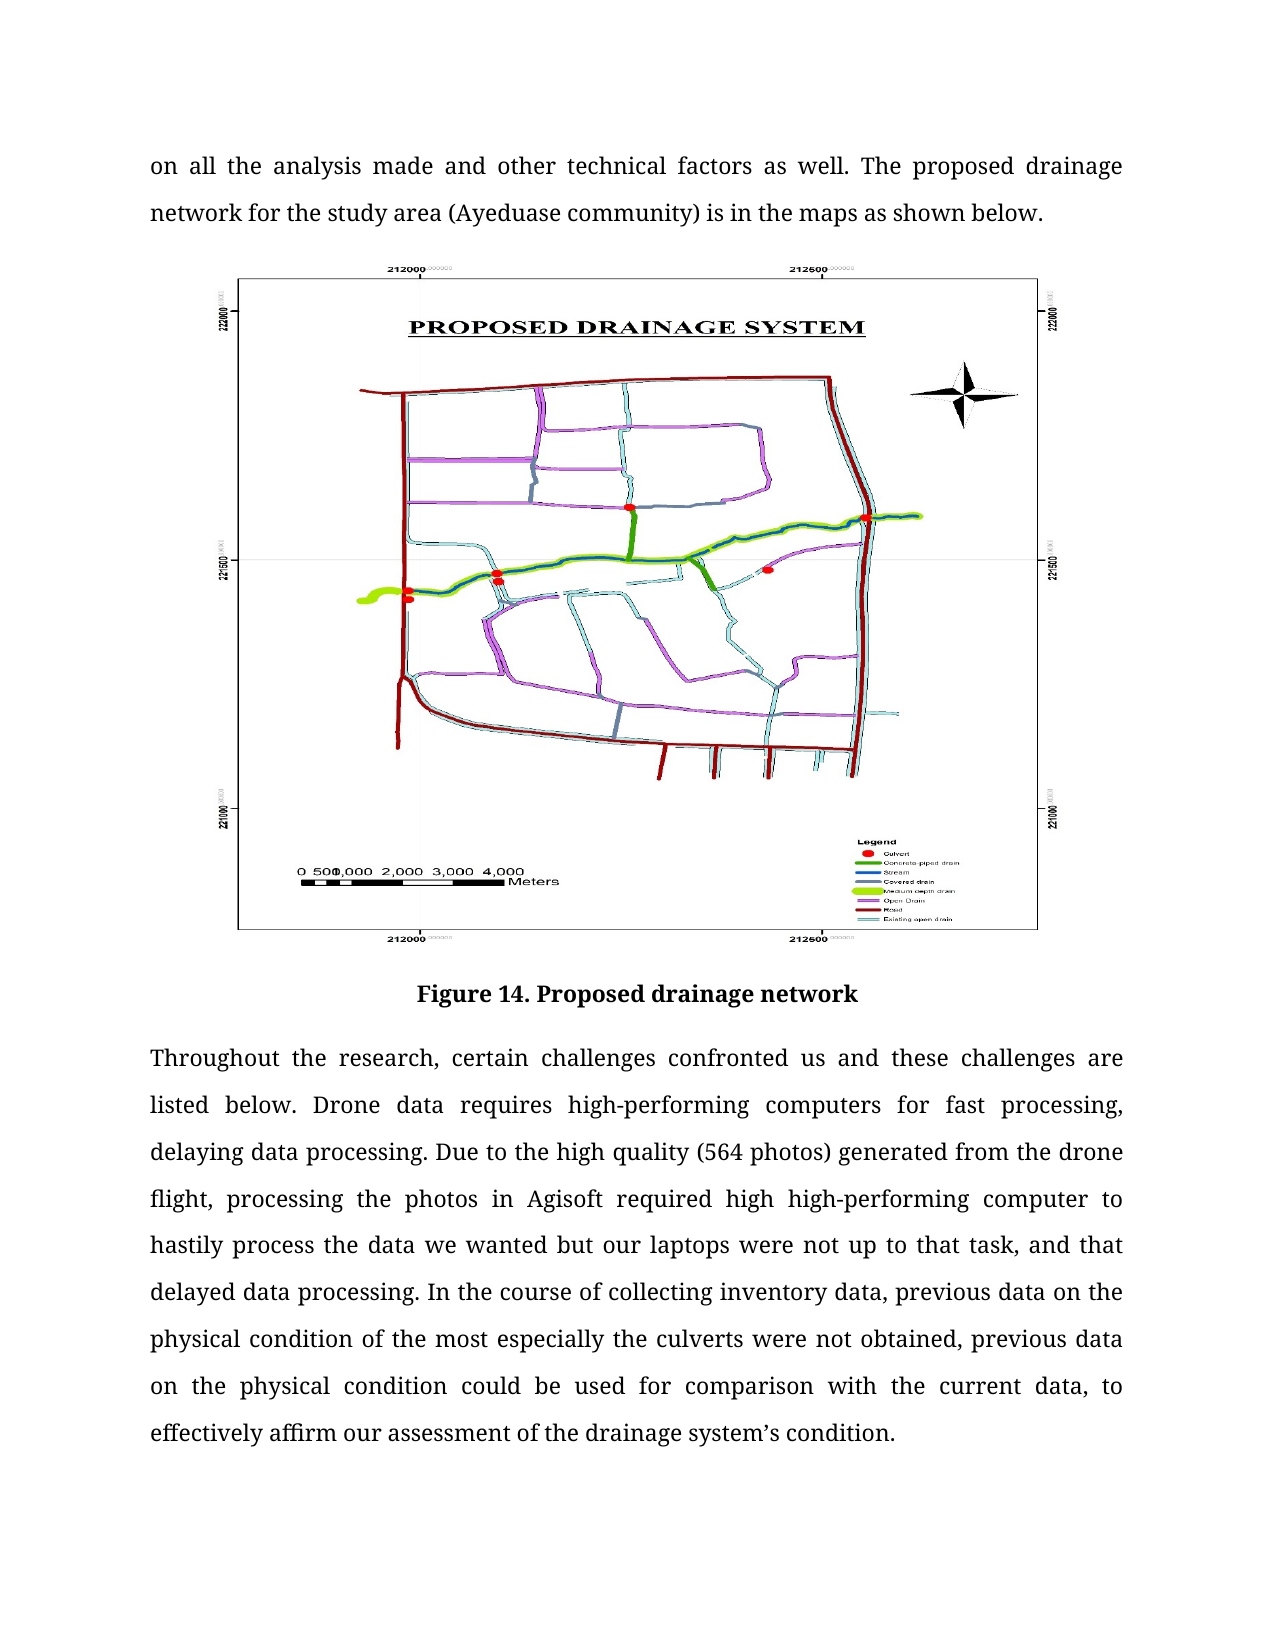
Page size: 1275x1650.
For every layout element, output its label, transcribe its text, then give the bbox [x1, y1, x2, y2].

picture [208, 260, 1067, 948]
text Throughout the research, certain challenges confronted us and these challenges are listed below. Drone data requires high-performing computers for fast processing, delaying data processing. Due to the high quality (564 photos) generated from the drone flight, processing the photos in Agisoft required high high-performing computer to hastily process the data we wanted but our laptops were not up to that task, and that delayed data processing. In the course of collecting inventory data, previous data on the physical condition of the most especially the culverts were not obtained, previous data on the physical condition could be used for comparison with the current data, to effectively affirm our assessment of the drainage system’s condition. [150, 1042, 1125, 1448]
text Figure 14. Proposed drainage network [150, 978, 1125, 1009]
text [150, 150, 1125, 228]
